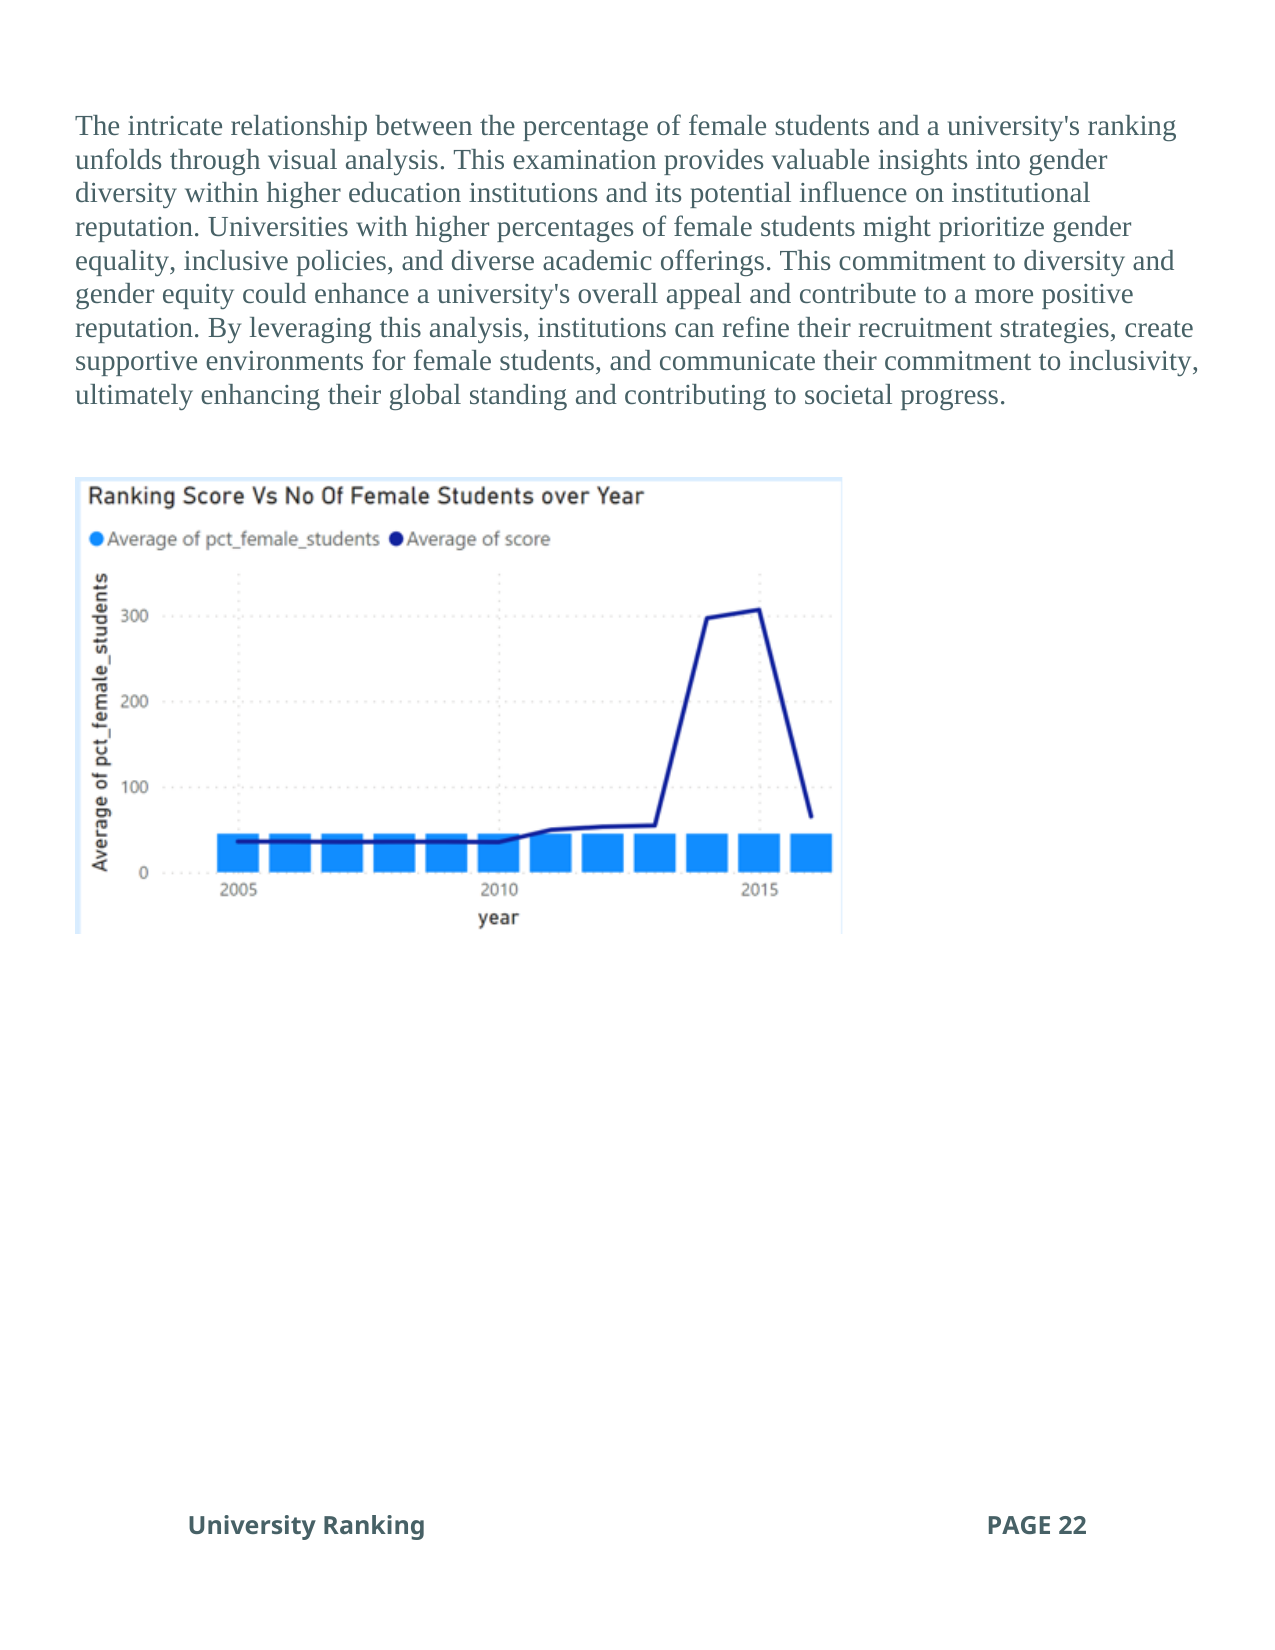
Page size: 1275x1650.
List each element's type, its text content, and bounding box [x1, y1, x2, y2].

text The intricate relationship between the percentage of female students and a university's ranking unfolds through visual analysis. This examination provides valuable insights into gender diversity within higher education institutions and its potential influence on institutional reputation. Universities with higher percentages of female students might prioritize gender equality, inclusive policies, and diverse academic offerings. This commitment to diversity and gender equity could enhance a university's overall appeal and contribute to a more positive reputation. By leveraging this analysis, institutions can refine their recruitment strategies, create supportive environments for female students, and communicate their commitment to inclusivity, ultimately enhancing their global standing and contributing to societal progress. [75, 108, 1200, 410]
picture [75, 477, 843, 934]
